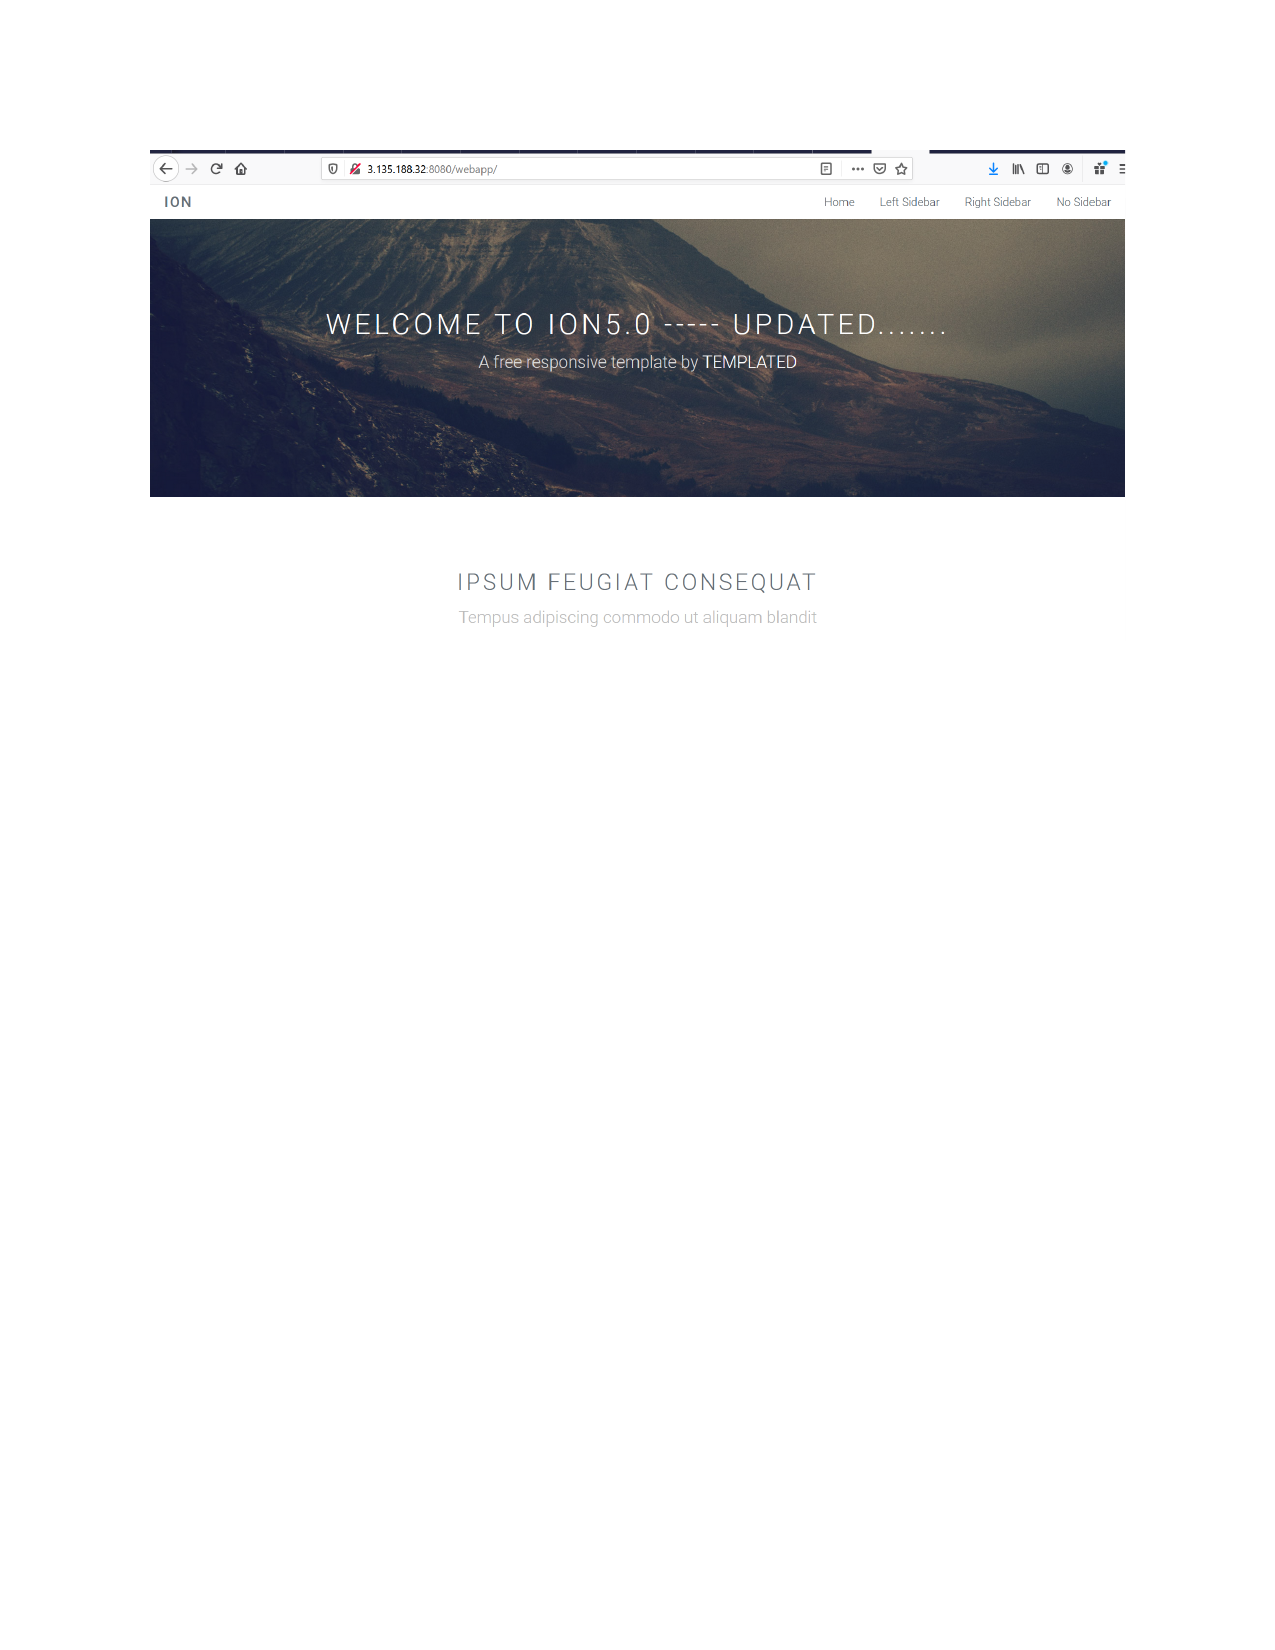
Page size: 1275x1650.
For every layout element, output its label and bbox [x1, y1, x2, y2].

picture [150, 150, 1125, 641]
